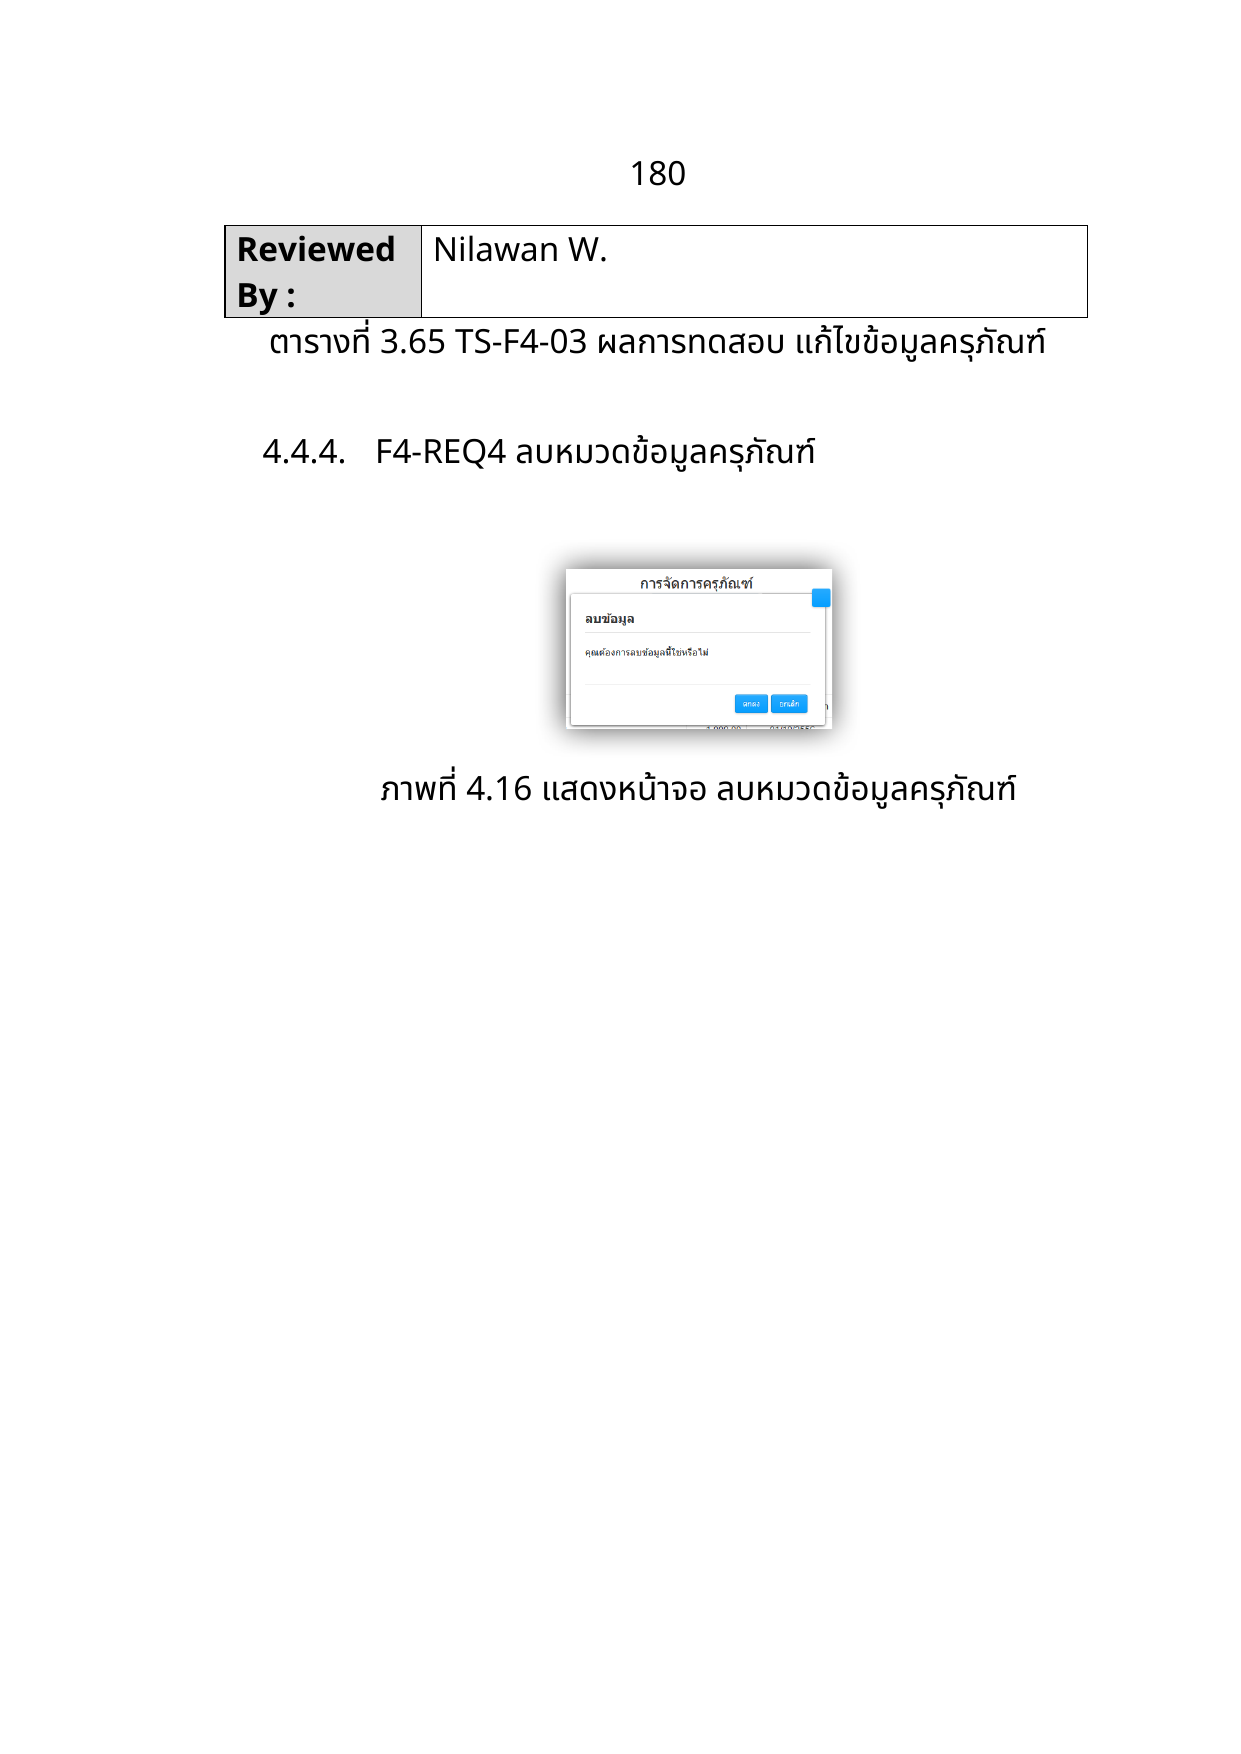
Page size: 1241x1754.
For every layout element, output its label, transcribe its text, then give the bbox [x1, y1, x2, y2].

table_cell Nilawan W. [422, 226, 1087, 317]
table_cell Reviewed By : [226, 226, 421, 317]
text ตารางที่ 3.65 TS-F4-03 ผลการทดสอบ แก้ไขข้อมูลครุภัณฑ์ [225, 318, 1090, 368]
list ภาพที่ 4.16 แสดงหน้าจอ ลบหมวดข้อมูลครุภัณฑ์ [307, 765, 1090, 815]
list F4-REQ4 ลบหมวดข้อมูลครุภัณฑ์ [262, 428, 1090, 479]
